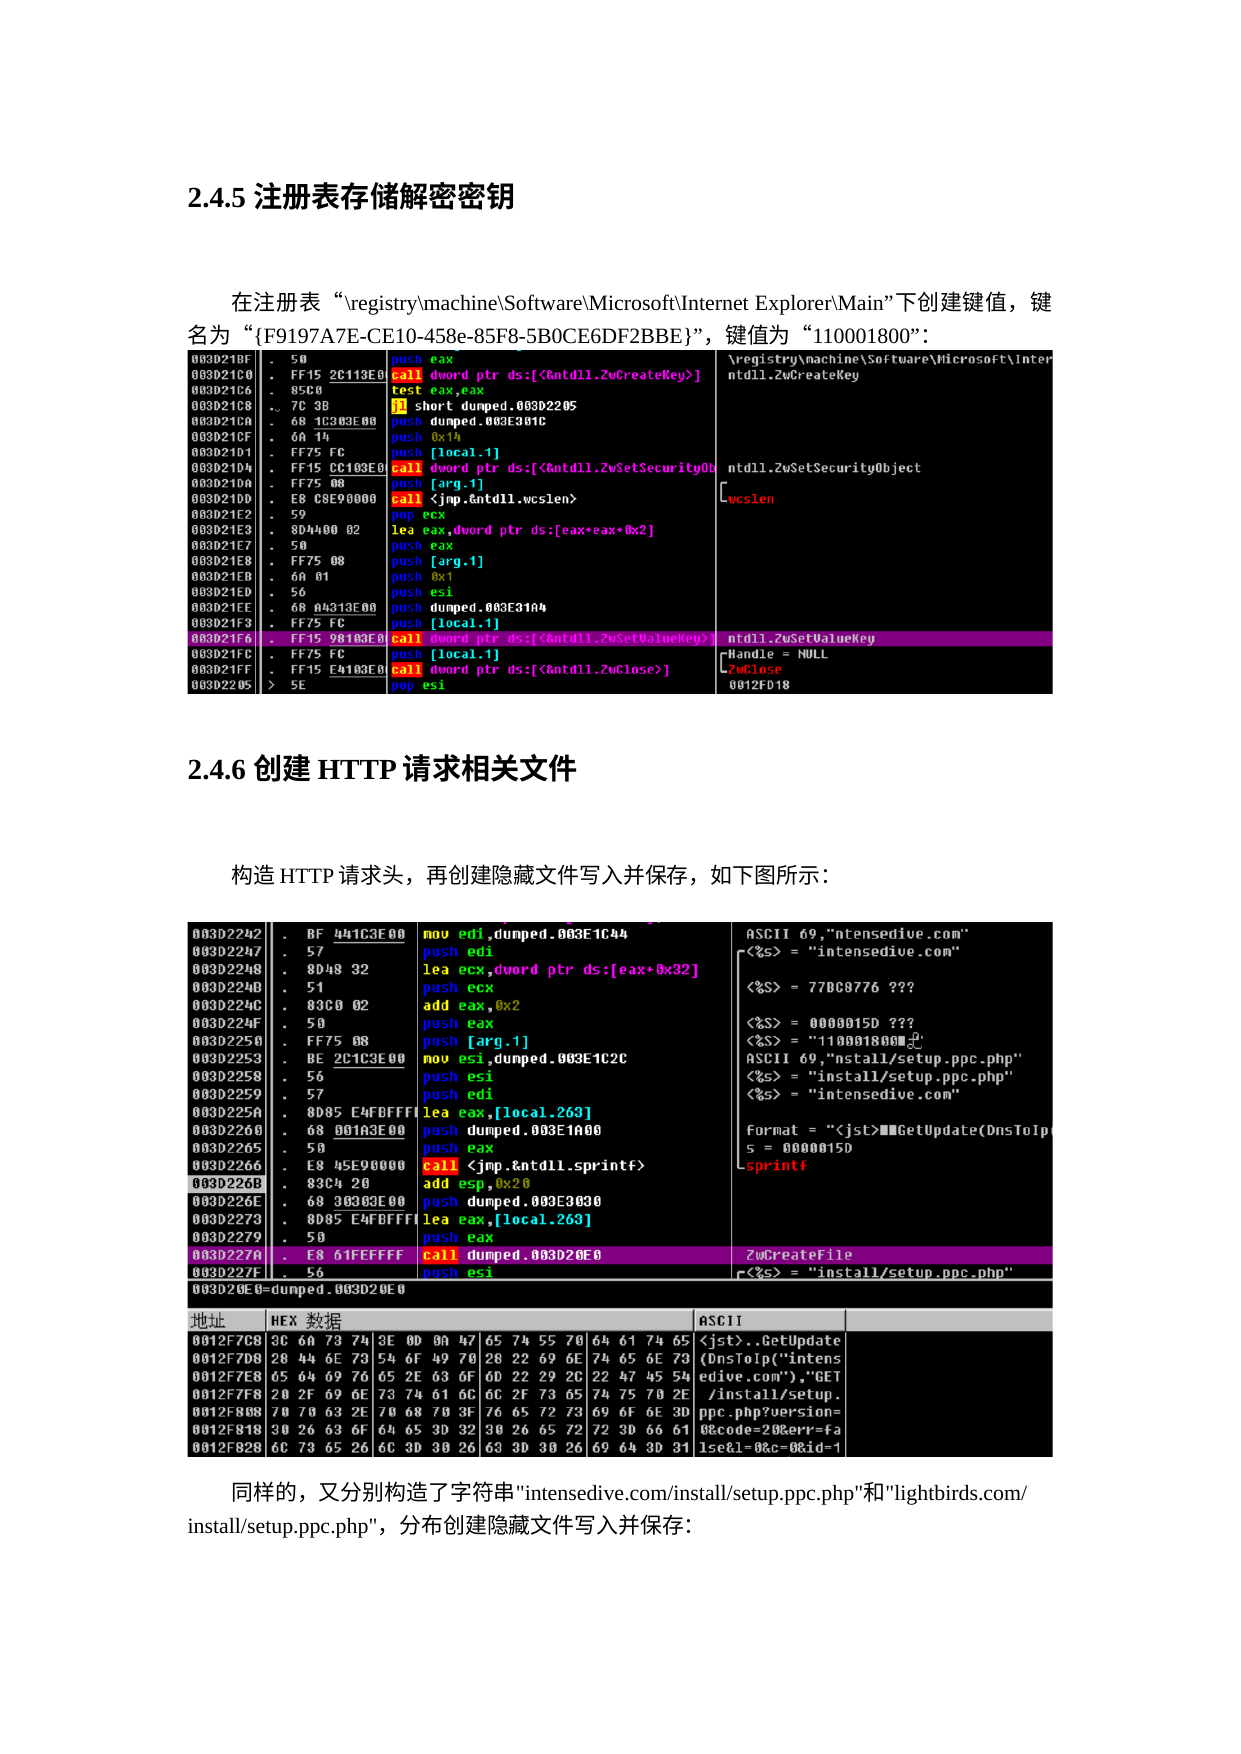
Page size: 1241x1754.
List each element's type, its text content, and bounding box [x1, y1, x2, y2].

subtitle 2.4.5 注册表存储解密密钥 [187, 162, 1053, 227]
text 同样的，又分别构造了字符串"intensedive.com/install/setup.ppc.php"和"lightbirds.com/install/setup.ppc.php"，分布创建隐藏文件写入并保存： [187, 1475, 1053, 1540]
subtitle 2.4.6 创建HTTP请求相关文件 [187, 734, 1053, 799]
picture [187, 922, 1053, 1457]
picture [187, 350, 1053, 694]
text 在注册表“\registry\machine\Software\Microsoft\Internet Explorer\Main”下创建键值，键名为“{F9197A7E-CE10-458e-85F8-5B0CE6DF2BBE}”，键值为“110001800”： [187, 285, 1053, 350]
text 构造HTTP请求头，再创建隐藏文件写入并保存，如下图所示： [187, 857, 1053, 890]
